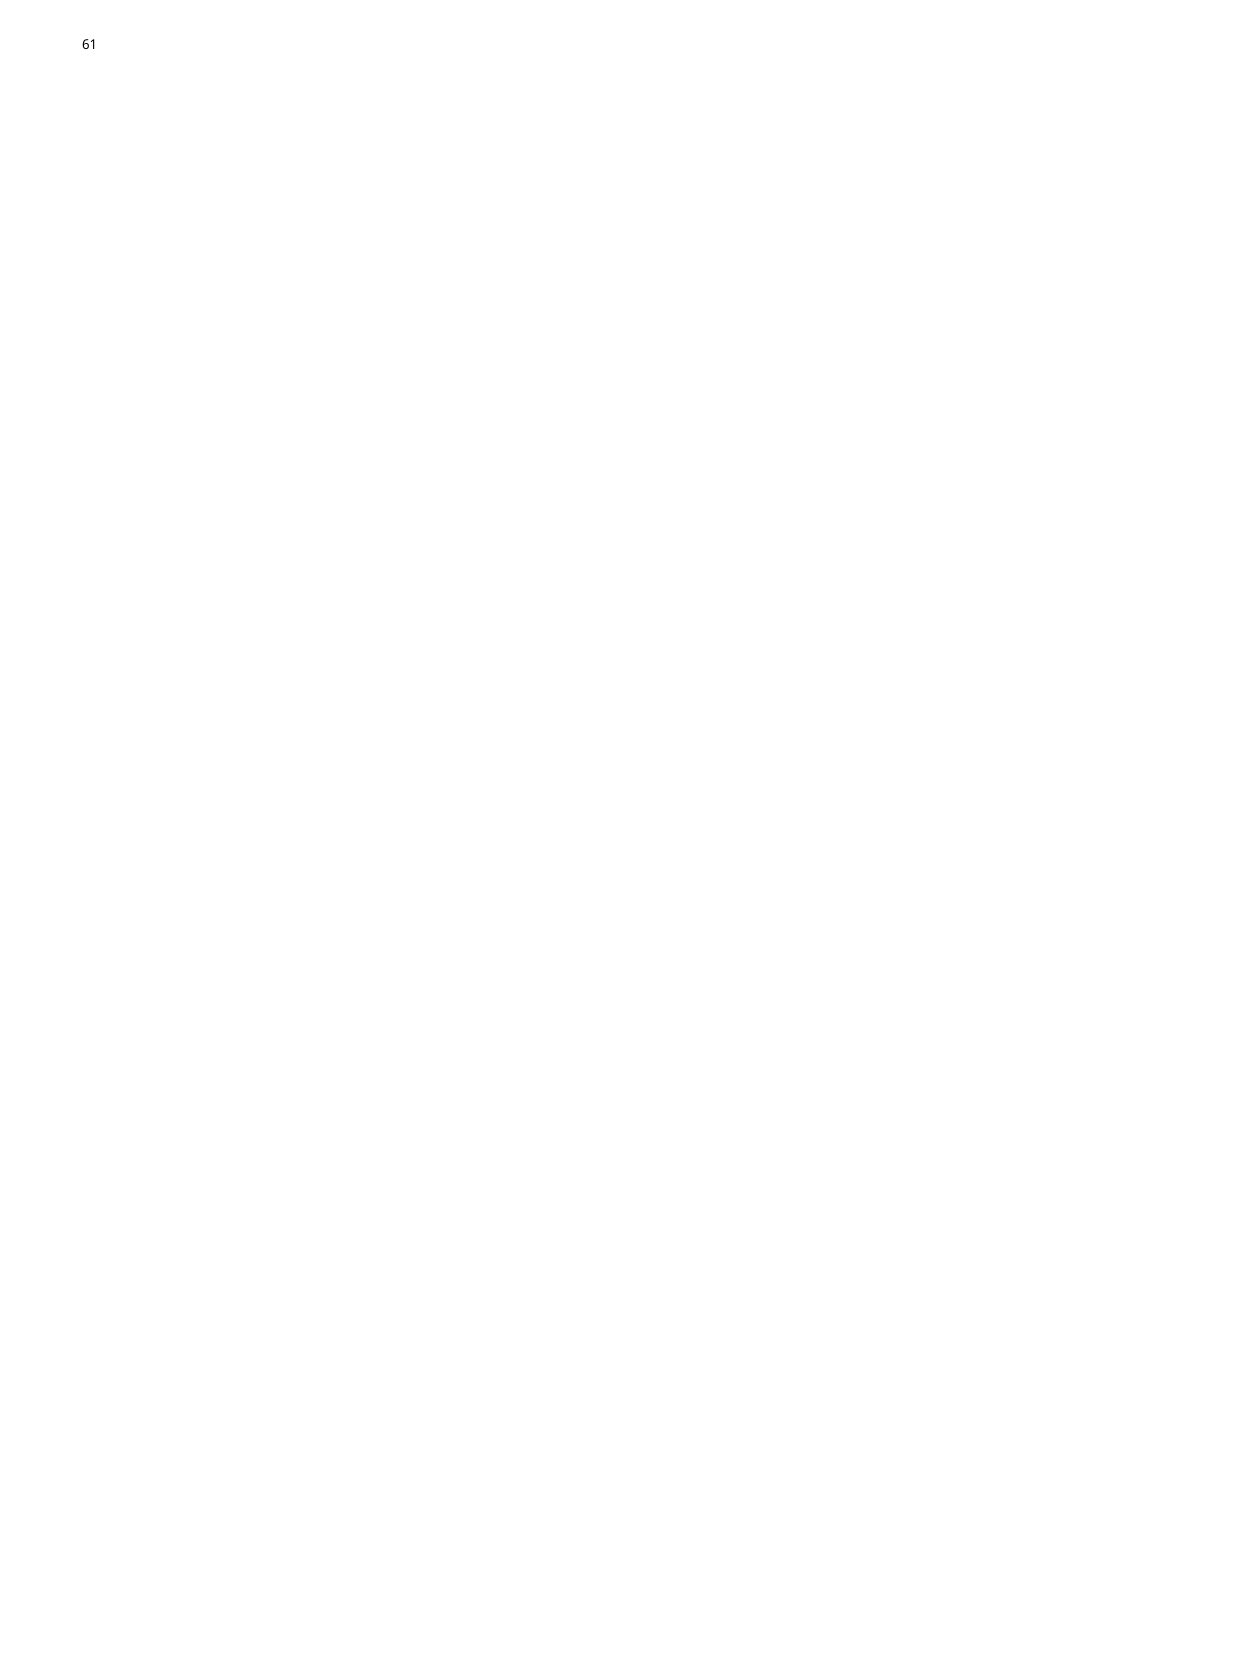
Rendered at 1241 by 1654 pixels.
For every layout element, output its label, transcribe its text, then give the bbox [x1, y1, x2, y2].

text 61 [82, 35, 1169, 53]
